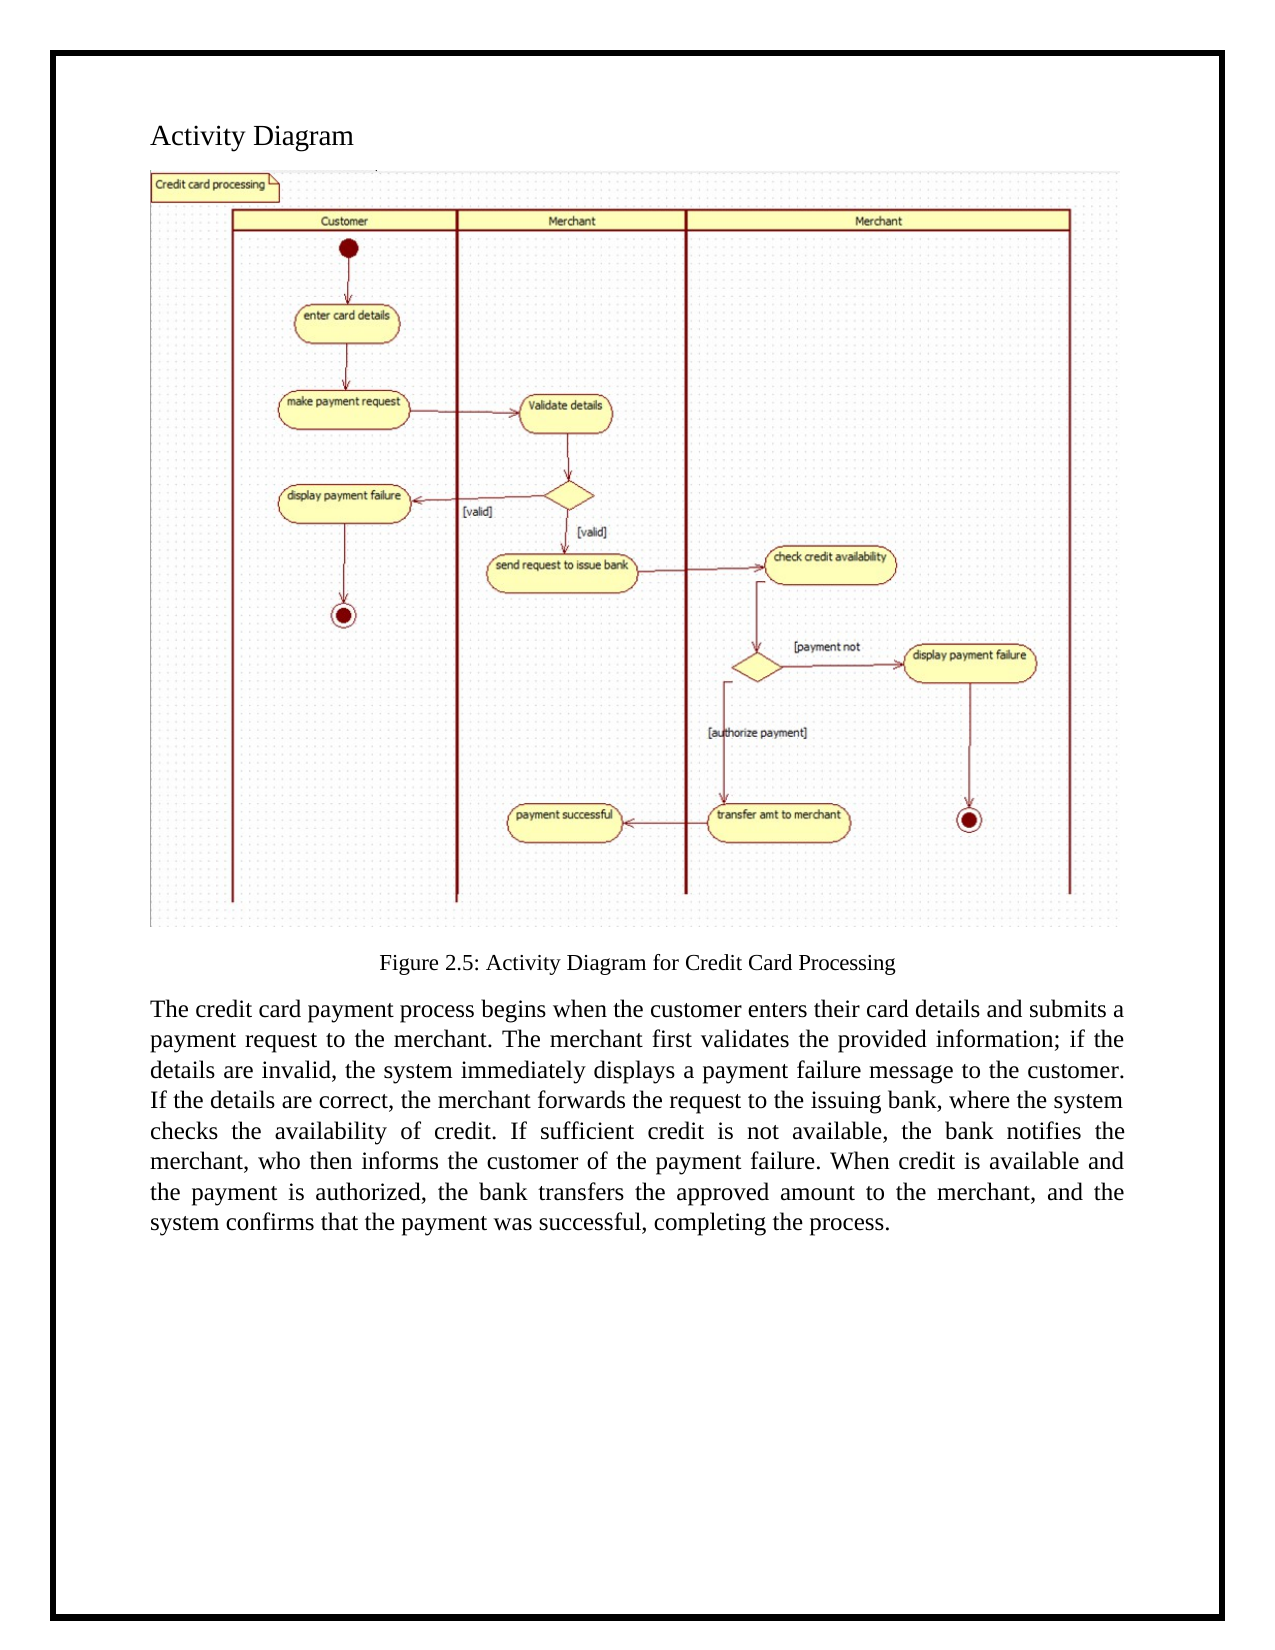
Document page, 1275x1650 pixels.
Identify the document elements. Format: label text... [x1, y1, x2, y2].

text Figure 2.5: Activity Diagram for Credit Card Processing [157, 927, 1118, 976]
subtitle Activity Diagram [150, 118, 1162, 152]
picture [150, 170, 1120, 927]
text The credit card payment process begins when the customer enters their card details and submits a payment request to the merchant. The merchant first validates the provided information; if the details are invalid, the system immediately displays a payment failure message to the customer. If the details are correct, the merchant forwards the request to the issuing bank, where the system checks the availability of credit. If sufficient credit is not available, the bank notifies the merchant, who then informs the customer of the payment failure. When credit is available and the payment is authorized, the bank transfers the approved amount to the merchant, and the system confirms that the payment was successful, completing the process. [150, 994, 1125, 1236]
